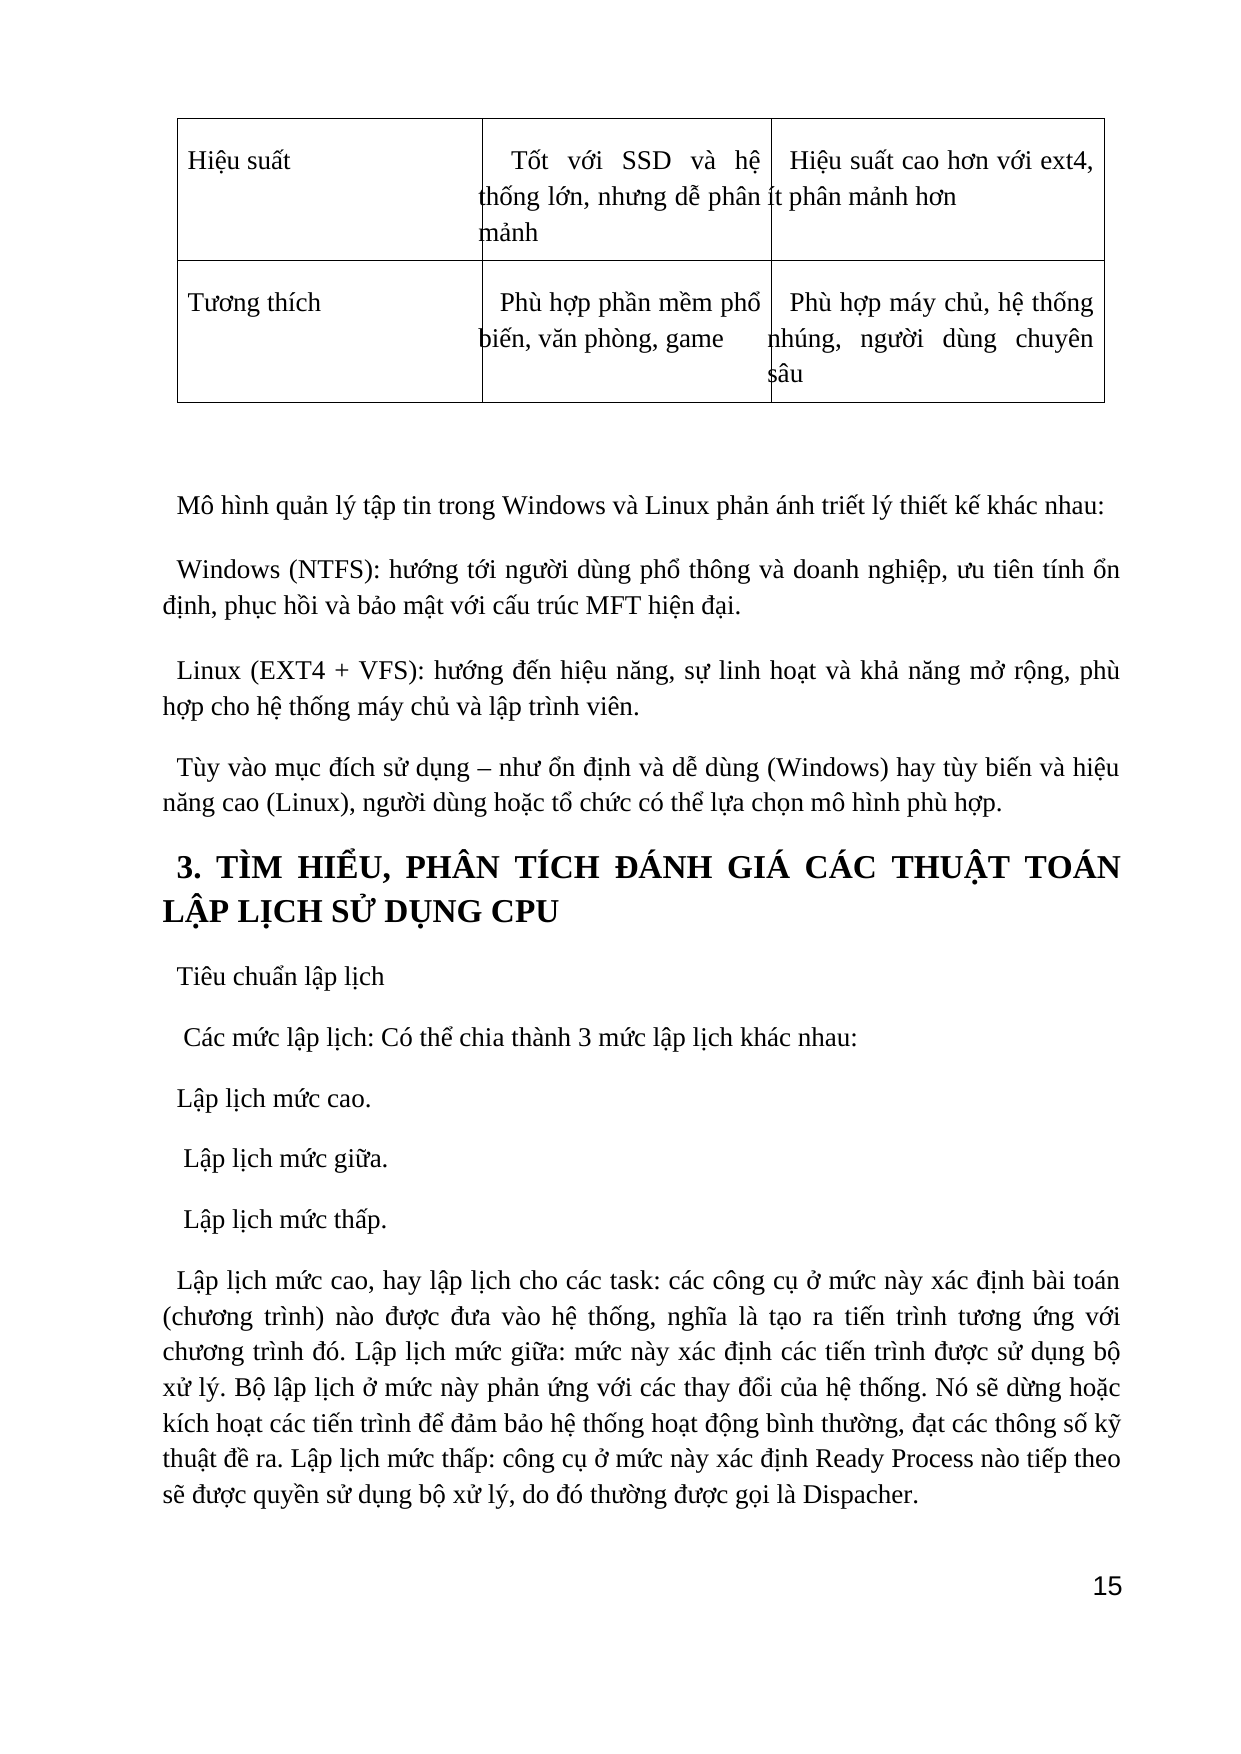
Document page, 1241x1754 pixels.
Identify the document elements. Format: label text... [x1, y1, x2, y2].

text Tiêu chuẩn lập lịch [162, 960, 1122, 991]
table_cell Phù hợp phần mềm phổ biến, văn phòng, game [483, 261, 771, 402]
subtitle 3. TÌM HIỂU, PHÂN TÍCH ĐÁNH GIÁ CÁC THUẬT TOÁN LẬP LỊCH SỬ DỤNG CPU [162, 847, 1122, 929]
table_cell Hiệu suất cao hơn với ext4, ít phân mảnh hơn [772, 119, 1104, 260]
table_cell Phù hợp máy chủ, hệ thống nhúng, người dùng chuyên sâu [772, 261, 1104, 402]
text Lập lịch mức giữa. [162, 1142, 1122, 1174]
text Linux (EXT4 + VFS): hướng đến hiệu năng, sự linh hoạt và khả năng mở rộng, phù hợp cho hệ thống máy chủ và lập trình viên. [162, 654, 1122, 721]
text Mô hình quản lý tập tin trong Windows và Linux phản ánh triết lý thiết kế khác nhau: [162, 489, 1122, 520]
text Lập lịch mức cao. [162, 1082, 1122, 1113]
text Các mức lập lịch: Có thể chia thành 3 mức lập lịch khác nhau: [162, 1021, 1122, 1052]
table_cell Hiệu suất [178, 119, 482, 260]
table_cell Tương thích [178, 261, 482, 402]
text Windows (NTFS): hướng tới người dùng phổ thông và doanh nghiệp, ưu tiên tính ổn định, phục hồi và bảo mật với cấu trúc MFT hiện đại. [162, 554, 1122, 621]
table_cell Tốt với SSD và hệ thống lớn, nhưng dễ phân mảnh [483, 119, 771, 260]
text Tùy vào mục đích sử dụng – như ổn định và dễ dùng (Windows) hay tùy biến và hiệu năng cao (Linux), người dùng hoặc tổ chức có thể lựa chọn mô hình phù hợp. [162, 751, 1122, 818]
text Lập lịch mức cao, hay lập lịch cho các task: các công cụ ở mức này xác định bài toán (chương trình) nào được đưa vào hệ thống, nghĩa là tạo ra tiến trình tương ứng với chương trình đó. Lập lịch mức giữa: mức này xác định các tiến trình được sử dụng bộ xử lý. Bộ lập lịch ở mức này phản ứng với các thay đổi của hệ thống. Nó sẽ dừng hoặc kích hoạt các tiến trình để đảm bảo hệ thống hoạt động bình thường, đạt các thông số kỹ thuật đề ra. Lập lịch mức thấp: công cụ ở mức này xác định Ready Process nào tiếp theo sẽ được quyền sử dụng bộ xử lý, do đó thường được gọi là Dispacher. [162, 1264, 1122, 1509]
text Lập lịch mức thấp. [162, 1203, 1122, 1234]
